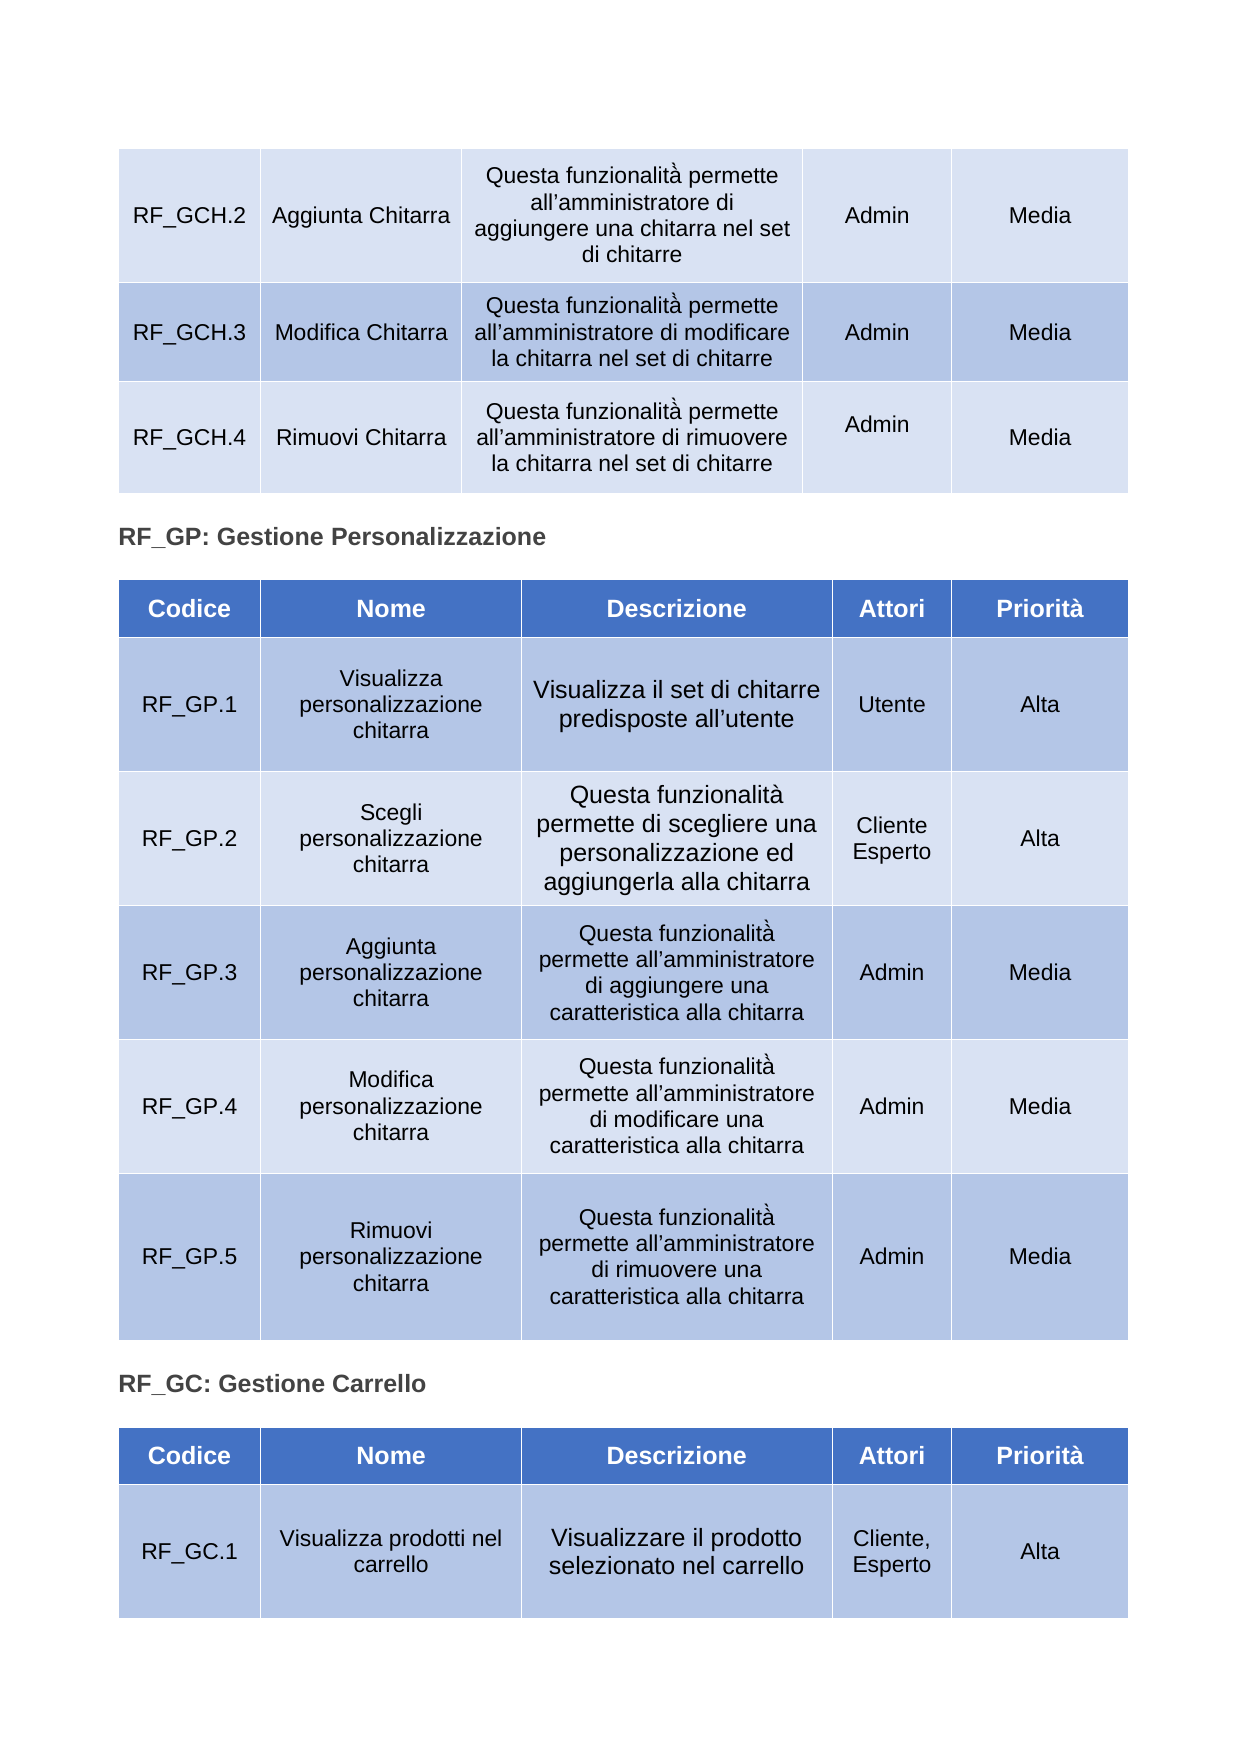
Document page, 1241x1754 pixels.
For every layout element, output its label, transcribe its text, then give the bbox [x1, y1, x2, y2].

table_cell Admin [833, 1174, 951, 1340]
table_cell RF_GCH.3 [119, 283, 260, 381]
table_cell Alta [952, 1485, 1128, 1618]
table_header Attori [833, 580, 951, 637]
table_cell Visualizzare il prodotto selezionato nel carrello [522, 1485, 832, 1618]
table_cell Alta [952, 772, 1128, 905]
text RF_GP: Gestione Personalizzazione [118, 522, 1122, 551]
table_cell Media [952, 1174, 1128, 1340]
table_cell Admin [803, 283, 951, 381]
table_cell Scegli personalizzazione chitarra [261, 772, 521, 905]
table_cell Aggiunta Chitarra [261, 149, 461, 282]
table_header Descrizione [522, 580, 832, 637]
table_cell RF_GCH.4 [119, 382, 260, 493]
table_cell Questa funzionalità permette di scegliere una personalizzazione ed aggiungerla alla chitarra [522, 772, 832, 905]
table_cell Rimuovi personalizzazione chitarra [261, 1174, 521, 1340]
table_cell Media [952, 149, 1128, 282]
table_cell Modifica personalizzazione chitarra [261, 1040, 521, 1172]
table_cell RF_GP.5 [119, 1174, 260, 1340]
table_header Codice [119, 1428, 260, 1484]
table_cell RF_GC.1 [119, 1485, 260, 1618]
table_header Codice [119, 580, 260, 637]
table_cell Rimuovi Chitarra [261, 382, 461, 493]
table_cell Media [952, 382, 1128, 493]
table_cell Media [952, 283, 1128, 381]
table_cell RF_GP.1 [119, 638, 260, 771]
table_cell Modifica Chitarra [261, 283, 461, 381]
table_cell Admin [803, 149, 951, 282]
table_header Priorità [952, 580, 1128, 637]
table_cell Aggiunta personalizzazione chitarra [261, 906, 521, 1039]
table_cell Questa funzionalità̀ permette all’amministratore di rimuovere una caratteristica alla chitarra [522, 1174, 832, 1340]
table_header Priorità [952, 1428, 1128, 1484]
table_cell Questa funzionalità̀ permette all’amministratore di modificare una caratteristica alla chitarra [522, 1040, 832, 1172]
table_cell RF_GP.4 [119, 1040, 260, 1172]
table_cell Media [952, 906, 1128, 1039]
table_header Nome [261, 1428, 521, 1484]
text RF_GC: Gestione Carrello [118, 1369, 1122, 1398]
table_cell Visualizza personalizzazione chitarra [261, 638, 521, 771]
table_header Nome [261, 580, 521, 637]
table_cell Admin [833, 906, 951, 1039]
table_cell Cliente, Esperto [833, 1485, 951, 1618]
table_cell Utente [833, 638, 951, 771]
table_cell Questa funzionalità̀ permette all’amministratore di aggiungere una caratteristica alla chitarra [522, 906, 832, 1039]
table_cell RF_GP.2 [119, 772, 260, 905]
table_header Descrizione [522, 1428, 832, 1484]
table_cell RF_GCH.2 [119, 149, 260, 282]
table_cell RF_GP.3 [119, 906, 260, 1039]
table_cell Questa funzionalità̀ permette all’amministratore di rimuovere la chitarra nel set di chitarre [462, 382, 802, 493]
table_cell Questa funzionalità̀ permette all’amministratore di modificare la chitarra nel set di chitarre [462, 283, 802, 381]
table_cell Questa funzionalità̀ permette all’amministratore di aggiungere una chitarra nel set di chitarre [462, 149, 802, 282]
table_cell Admin [803, 382, 951, 493]
table_header Attori [833, 1428, 951, 1484]
table_cell Admin [833, 1040, 951, 1172]
table_cell Visualizza prodotti nel carrello [261, 1485, 521, 1618]
table_cell Alta [952, 638, 1128, 771]
table_cell Media [952, 1040, 1128, 1172]
table_cell Cliente Esperto [833, 772, 951, 905]
table_cell Visualizza il set di chitarre predisposte all’utente [522, 638, 832, 771]
